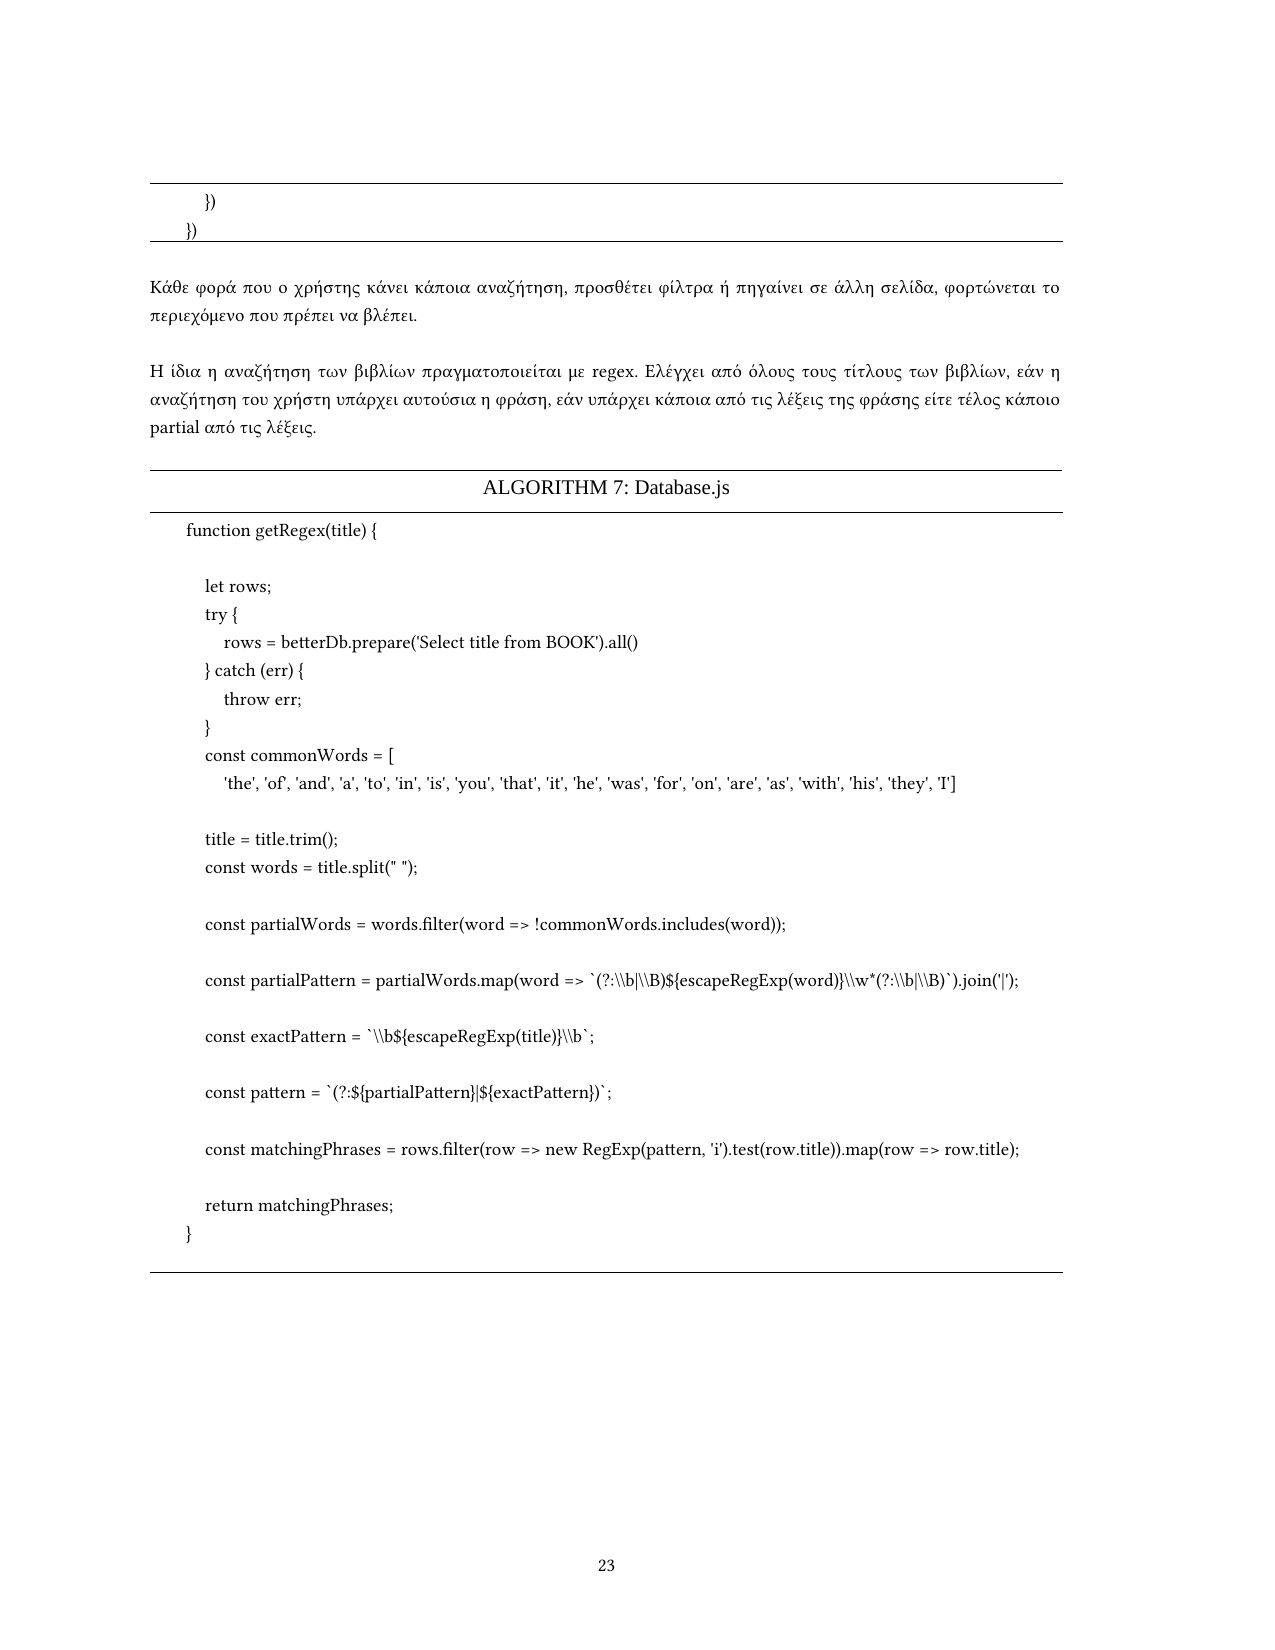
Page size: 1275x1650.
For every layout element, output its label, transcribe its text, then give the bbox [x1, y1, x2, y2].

text Η ίδια η αναζήτηση των βιβλίων πραγματοποιείται με regex. Ελέγχει από όλους τους τίτλους των βιβλίων, εάν η αναζήτηση του χρήστη υπάρχει αυτούσια η φράση, εάν υπάρχει κάποια από τις λέξεις της φράσης είτε τέλος κάποιο partial από τις λέξεις. [150, 354, 1062, 438]
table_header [150, 184, 1062, 241]
table_header function getRegex(title) { let rows; try { rows = betterDb.prepare('Select title from BOOK').all() } catch (err) { throw err; } const commonWords = [ 'the', 'of', 'and', 'a', 'to', 'in', 'is', 'you', 'that', 'it', 'he', 'was', 'for', 'on', 'are', 'as', 'with', 'his', 'they', 'I'] title = title.trim(); const words = title.split(" "); const partialWords = words.filter(word => !commonWords.includes(word)); const partialPattern = partialWords.map(word => `(?:\\b|\\B)${escapeRegExp(word)}\\w*(?:\\b|\\B)`).join('|'); const exactPattern = `\\b${escapeRegExp(title)}\\b`; const pattern = `(?:${partialPattern}|${exactPattern})`; const matchingPhrases = rows.filter(row => new RegExp(pattern, 'i').test(row.title)).map(row => row.title); return matchingPhrases; } [150, 513, 1062, 1272]
text Κάθε φορά που ο χρήστης κάνει κάποια αναζήτηση, προσθέτει φίλτρα ή πηγαίνει σε άλλη σελίδα, φορτώνεται το περιεχόμενο που πρέπει να βλέπει. [150, 270, 1062, 326]
text ALGORITHM 7: Database.js [150, 471, 1062, 499]
